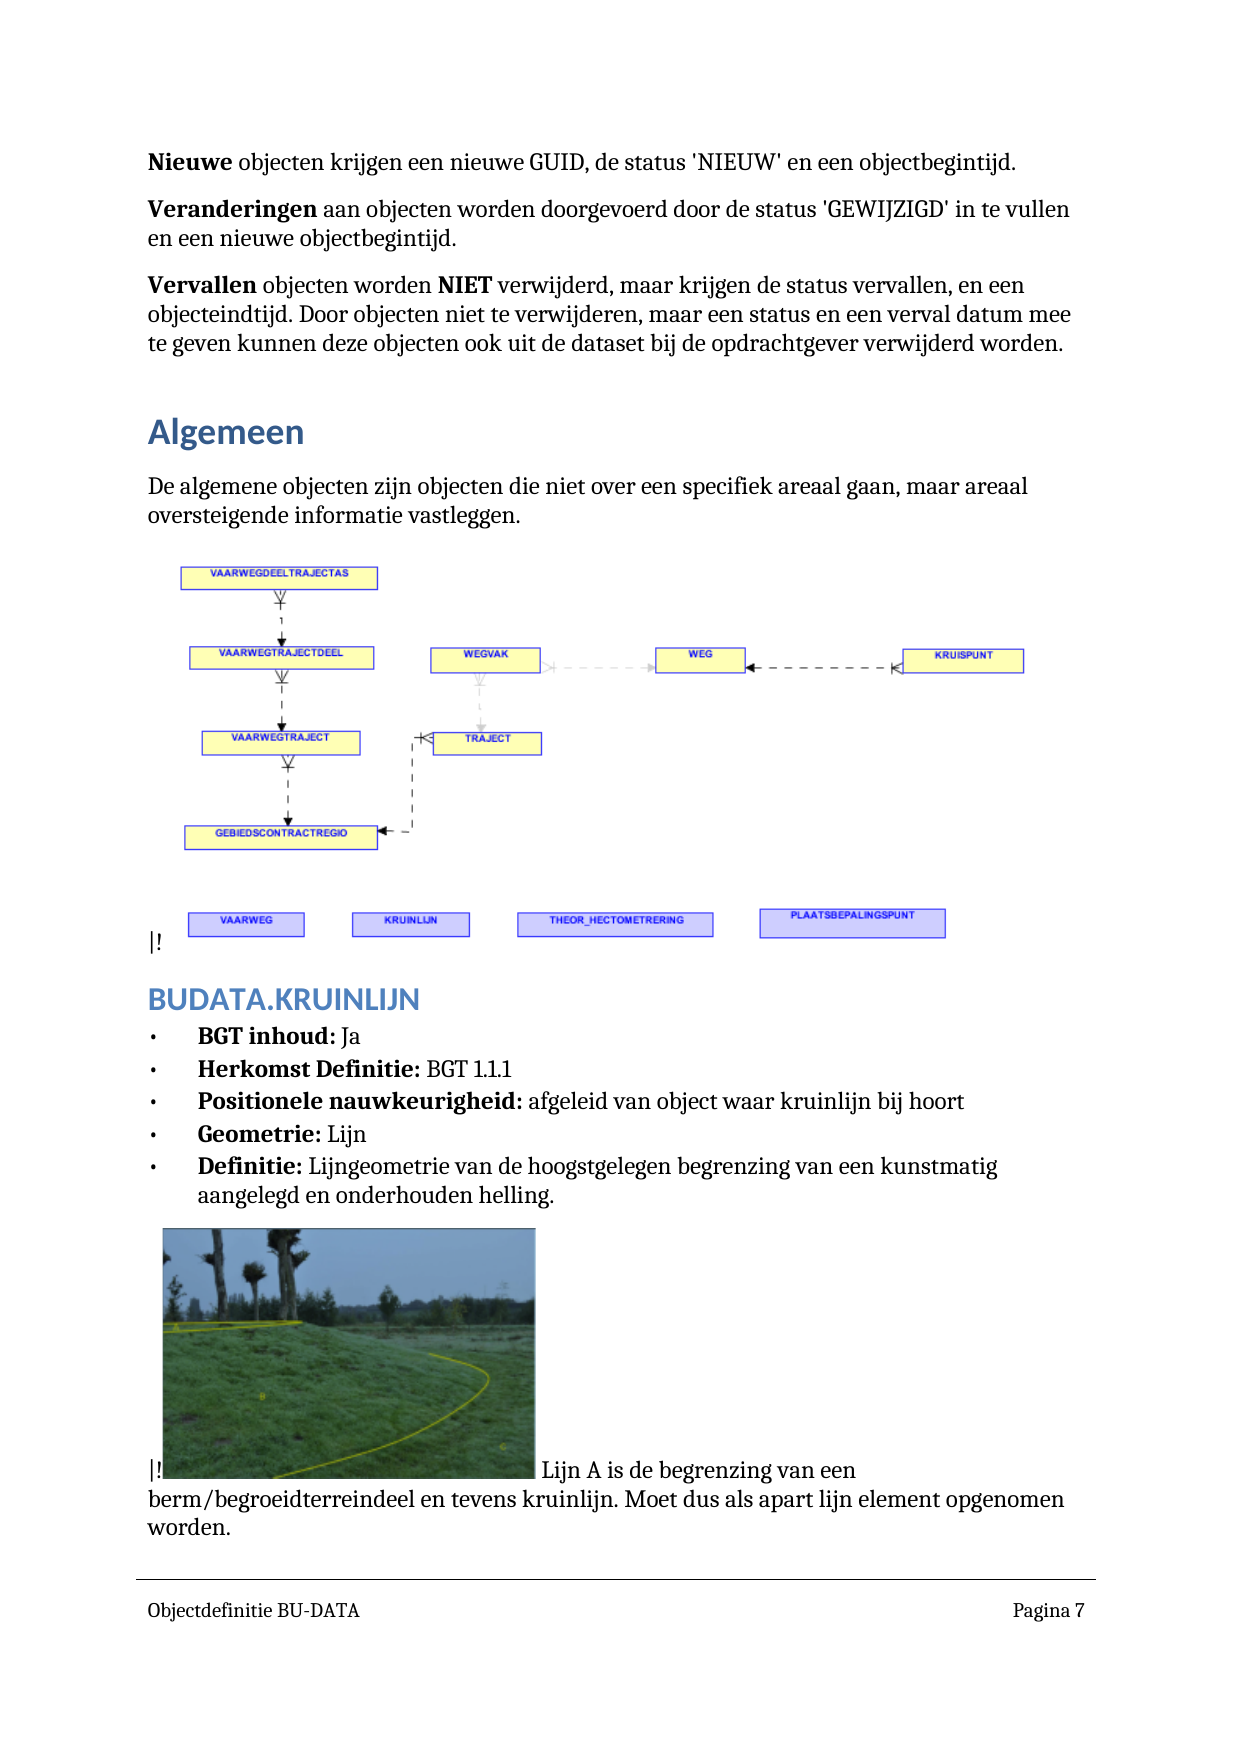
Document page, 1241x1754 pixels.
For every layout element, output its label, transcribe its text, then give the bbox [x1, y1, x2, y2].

list Herkomst Definitie: BGT 1.1.1 [148, 1054, 1093, 1083]
subtitle BUDATA.KRUINLIJN [148, 978, 1093, 1018]
text Vervallen objecten worden NIET verwijderd, maar krijgen de status vervallen, en een objecteindtijd. Door objecten niet te verwijderen, maar een status en een verval datum mee te geven kunnen deze objecten ook uit de dataset bij de opdrachtgever verwijderd worden. [148, 271, 1093, 358]
list BGT inhoud: Ja [148, 1022, 1093, 1051]
text Nieuwe objecten krijgen een nieuwe GUID, de status 'NIEUW' en een objectbegintijd. [148, 148, 1093, 176]
picture [162, 1228, 536, 1479]
picture [162, 548, 1038, 951]
text Veranderingen aan objecten worden doorgevoerd door de status 'GEWIJZIGD' in te vullen en een nieuwe objectbegintijd. [148, 195, 1093, 253]
subtitle Algemeen [148, 408, 1093, 453]
list Definitie: Lijngeometrie van de hoogstgelegen begrenzing van een kunstmatig aangelegd en onderhouden helling. [148, 1152, 1093, 1209]
text De algemene objecten zijn objecten die niet over een specifiek areaal gaan, maar areaal oversteigende informatie vastleggen. [148, 472, 1093, 530]
list Geometrie: Lijn [148, 1119, 1093, 1148]
list Positionele nauwkeurigheid: afgeleid van object waar kruinlijn bij hoort [148, 1087, 1093, 1116]
